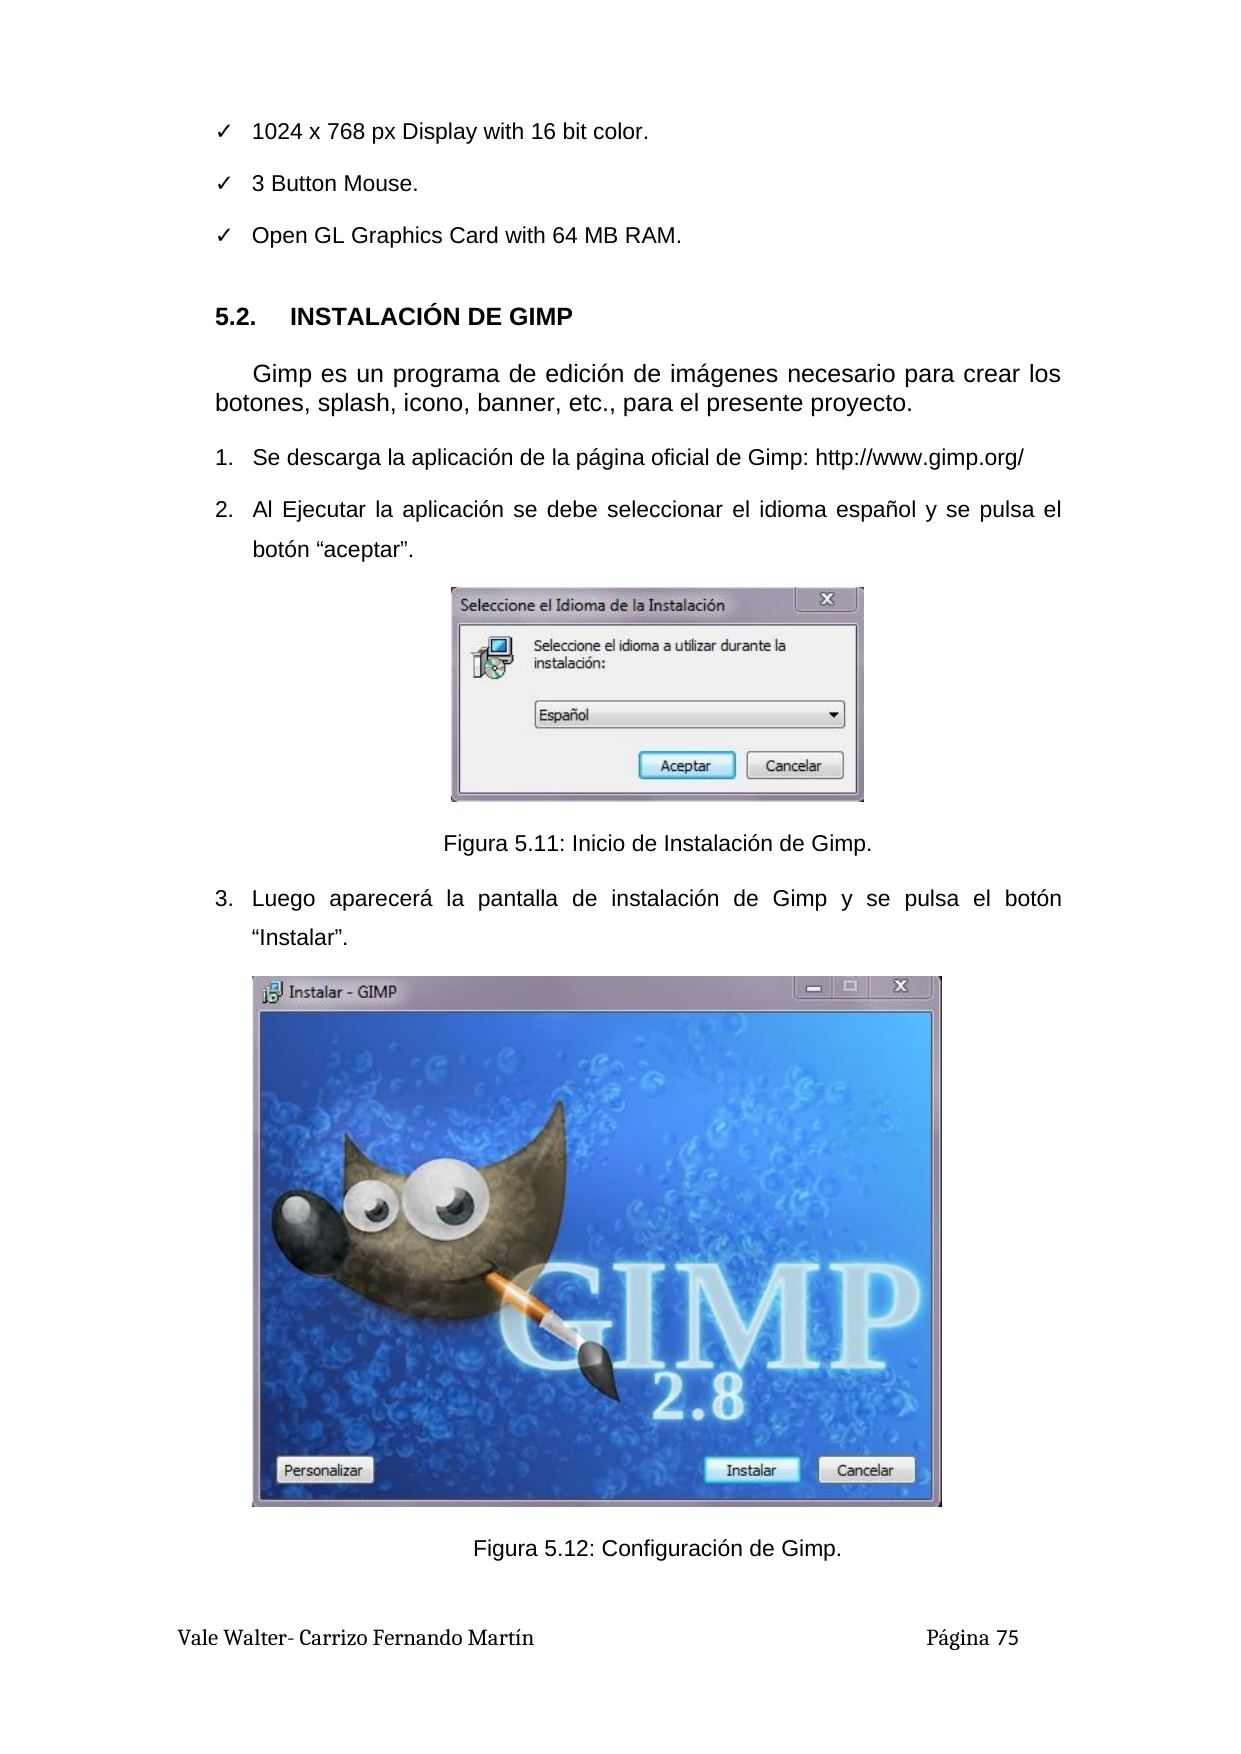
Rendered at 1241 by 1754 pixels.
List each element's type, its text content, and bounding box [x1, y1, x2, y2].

text Figura 5.12: Configuración de Gimp. [252, 1535, 1063, 1561]
list INSTALACIÓN DE GIMP [215, 302, 1063, 331]
list 1024 x 768 px Display with 16 bit color. [214, 118, 1063, 144]
list Luego aparecerá la pantalla de instalación de Gimp y se pulsa el botón “Instalar”. [214, 884, 1063, 950]
list Se descarga la aplicación de la página oficial de Gimp: http://www.gimp.org/ [215, 444, 1063, 471]
list Al Ejecutar la aplicación se debe seleccionar el idioma español y se pulsa el botón “aceptar”. [215, 496, 1063, 562]
text Gimp es un programa de edición de imágenes necesario para crear los botones, splash, icono, banner, etc., para el presente proyecto. [215, 359, 1063, 416]
text Figura 5.11: Inicio de Instalación de Gimp. [252, 830, 1063, 856]
picture [451, 587, 864, 802]
picture [252, 976, 942, 1507]
list 3 Button Mouse. [214, 170, 1063, 196]
list Open GL Graphics Card with 64 MB RAM. [214, 222, 1063, 248]
